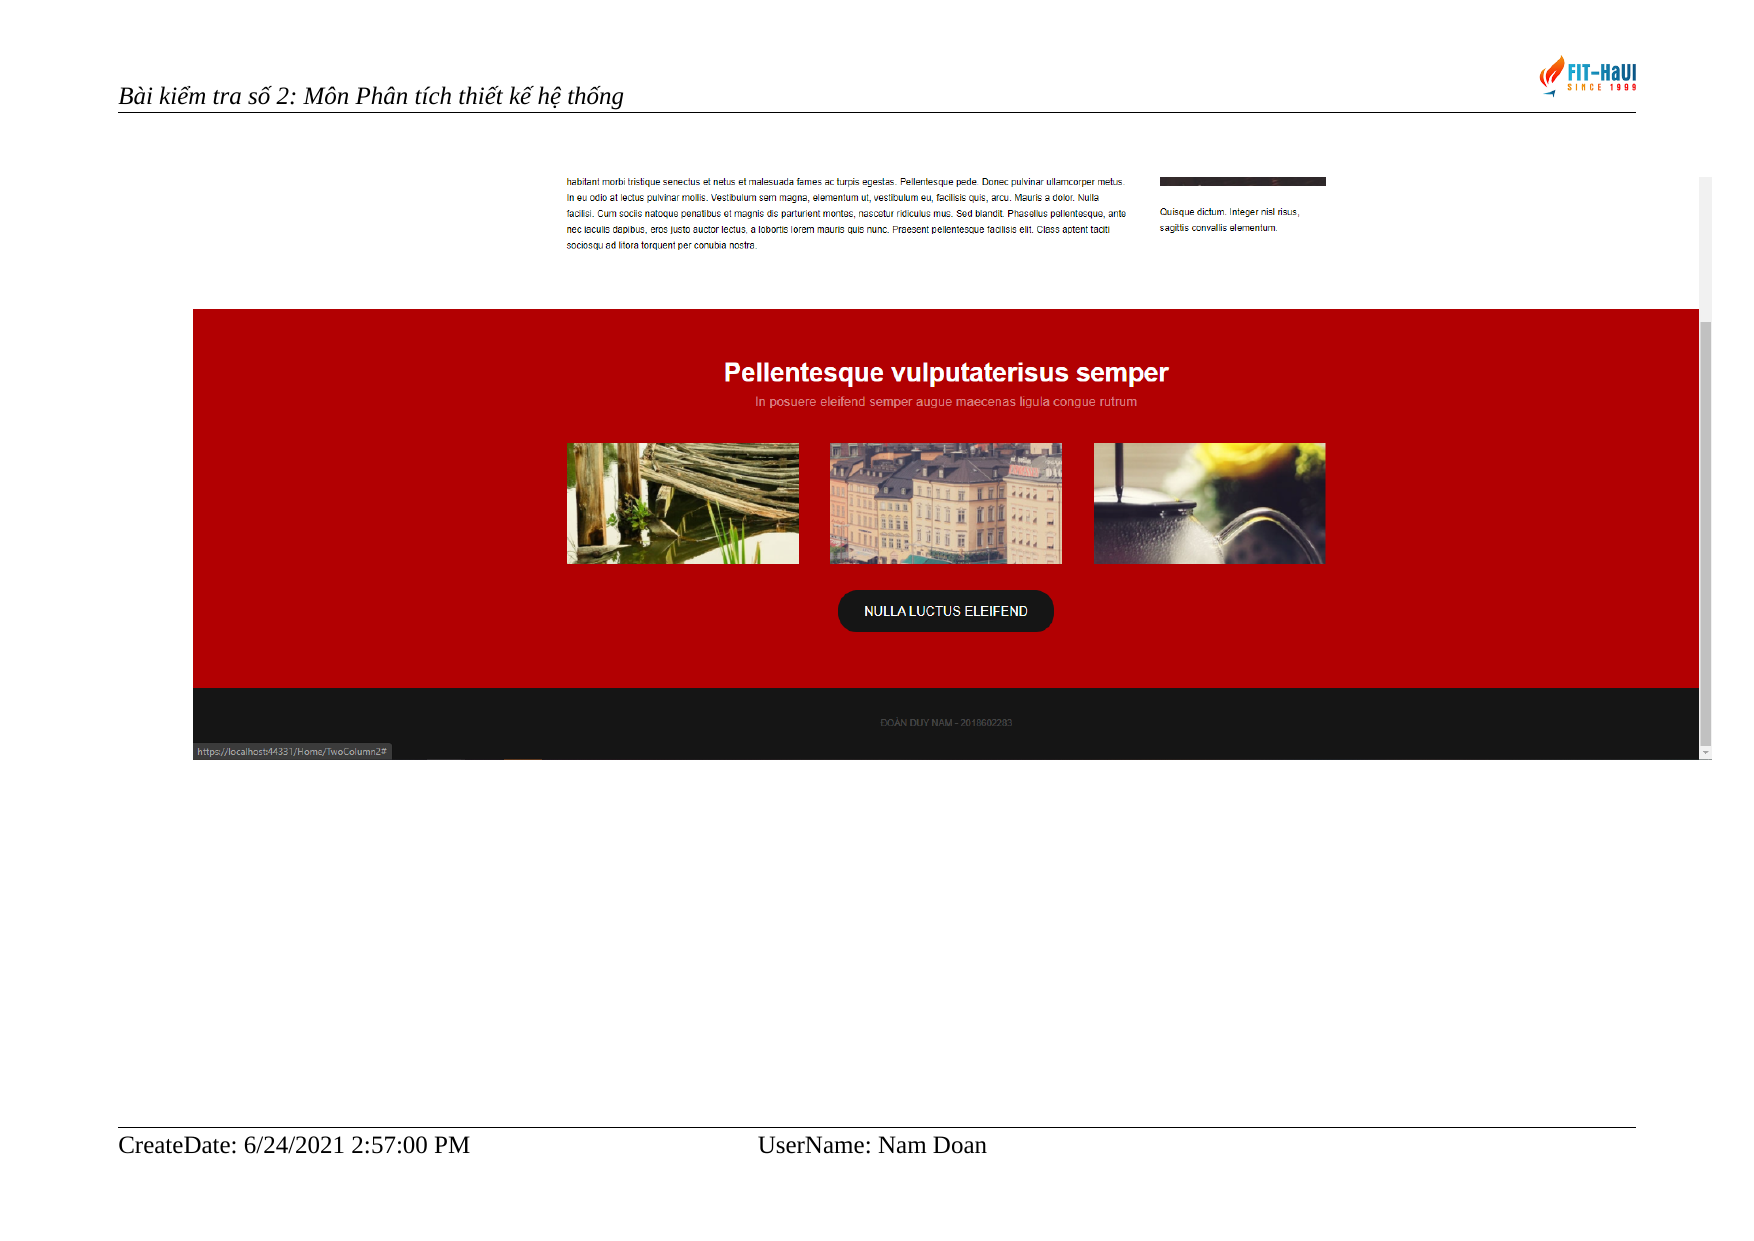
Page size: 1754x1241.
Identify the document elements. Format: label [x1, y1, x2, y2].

picture [1539, 55, 1636, 98]
picture [193, 177, 1712, 760]
